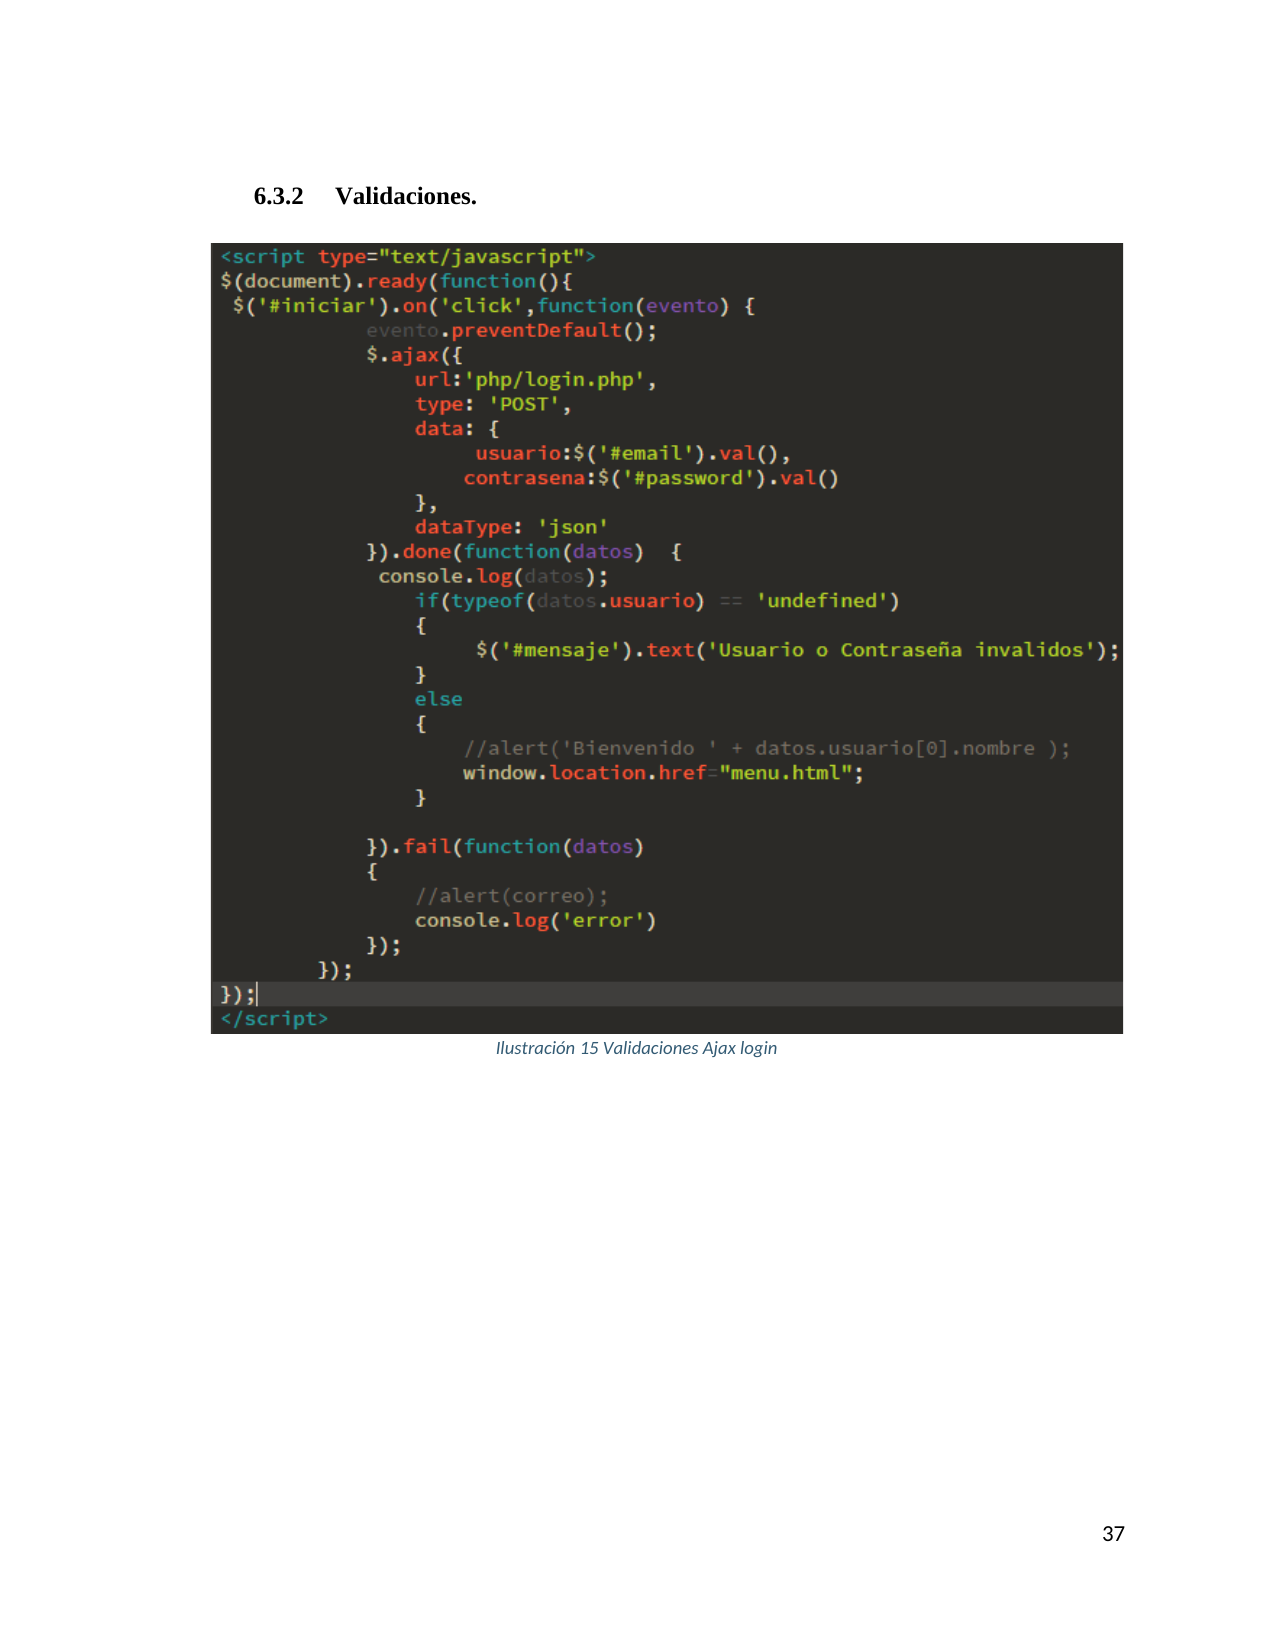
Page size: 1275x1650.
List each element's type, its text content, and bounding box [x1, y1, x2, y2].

list Validaciones. [253, 181, 1125, 210]
text Ilustración 15 Validaciones Ajax login [150, 1036, 1125, 1059]
